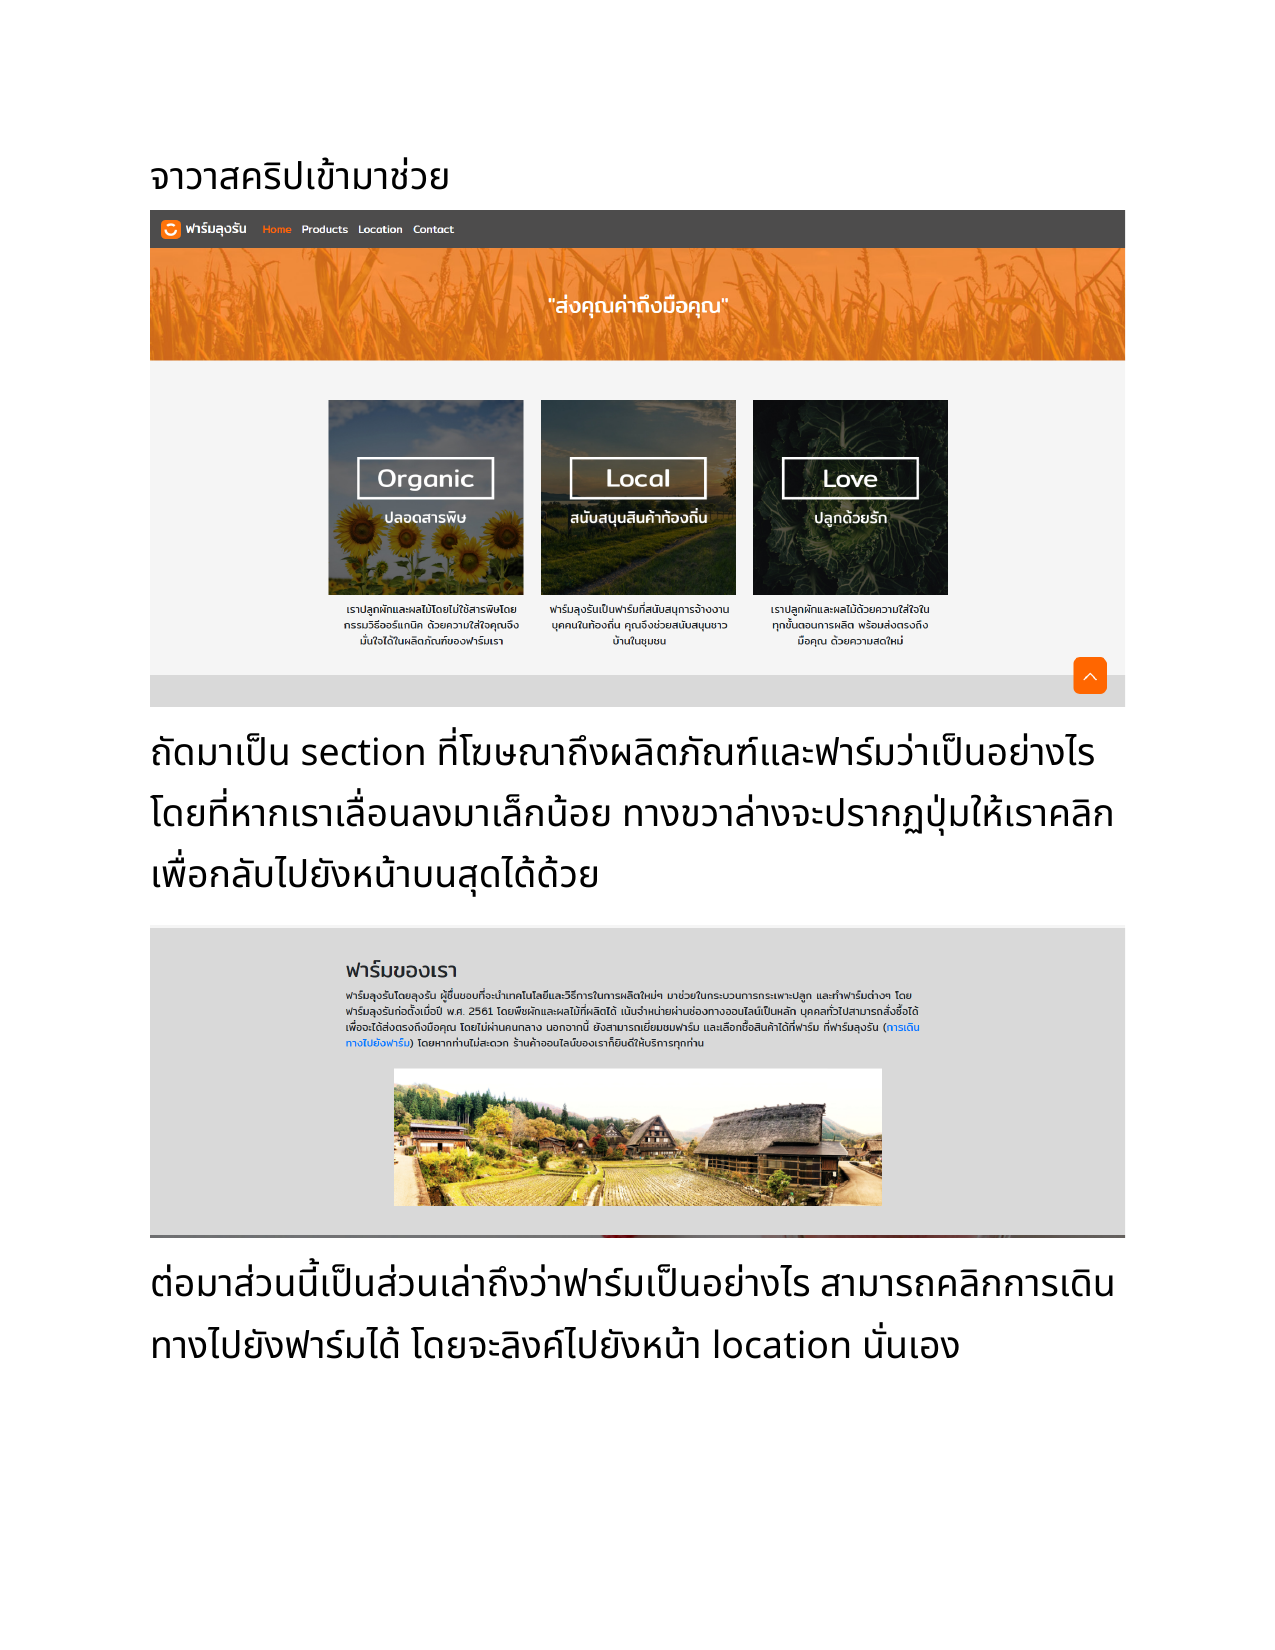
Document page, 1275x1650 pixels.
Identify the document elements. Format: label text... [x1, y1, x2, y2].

picture [150, 210, 1125, 707]
text หน้าแรก มีเป็น Banner บอกชื่อร้านค้า ด้านล่างมีคำโฆษณาของทางฟาร์ม โดยเป็นเอฟเฟคเหมือนพิมพ์ข้อความเปลี่ยนไปเรื่อยๆ ใช้จาวาสคริปเข้ามาช่วย [150, 150, 1125, 210]
text ต่อมาส่วนนี้เป็นส่วนเล่าถึงว่าฟาร์มเป็นอย่างไร สามารถคลิกการเดินทางไปยังฟาร์มได้ โดยจะลิงค์ไปยังหน้า location นั่นเอง [150, 1257, 1125, 1375]
picture [150, 925, 1125, 1238]
text ถัดมาเป็น section ที่โฆษณาถึงผลิตภัณฑ์และฟาร์มว่าเป็นอย่างไร โดยที่หากเราเลื่อนลงมาเล็กน้อย ทางขวาล่างจะปรากฏปุ่มให้เราคลิกเพื่อกลับไปยังหน้าบนสุดได้ด้วย [150, 725, 1125, 905]
